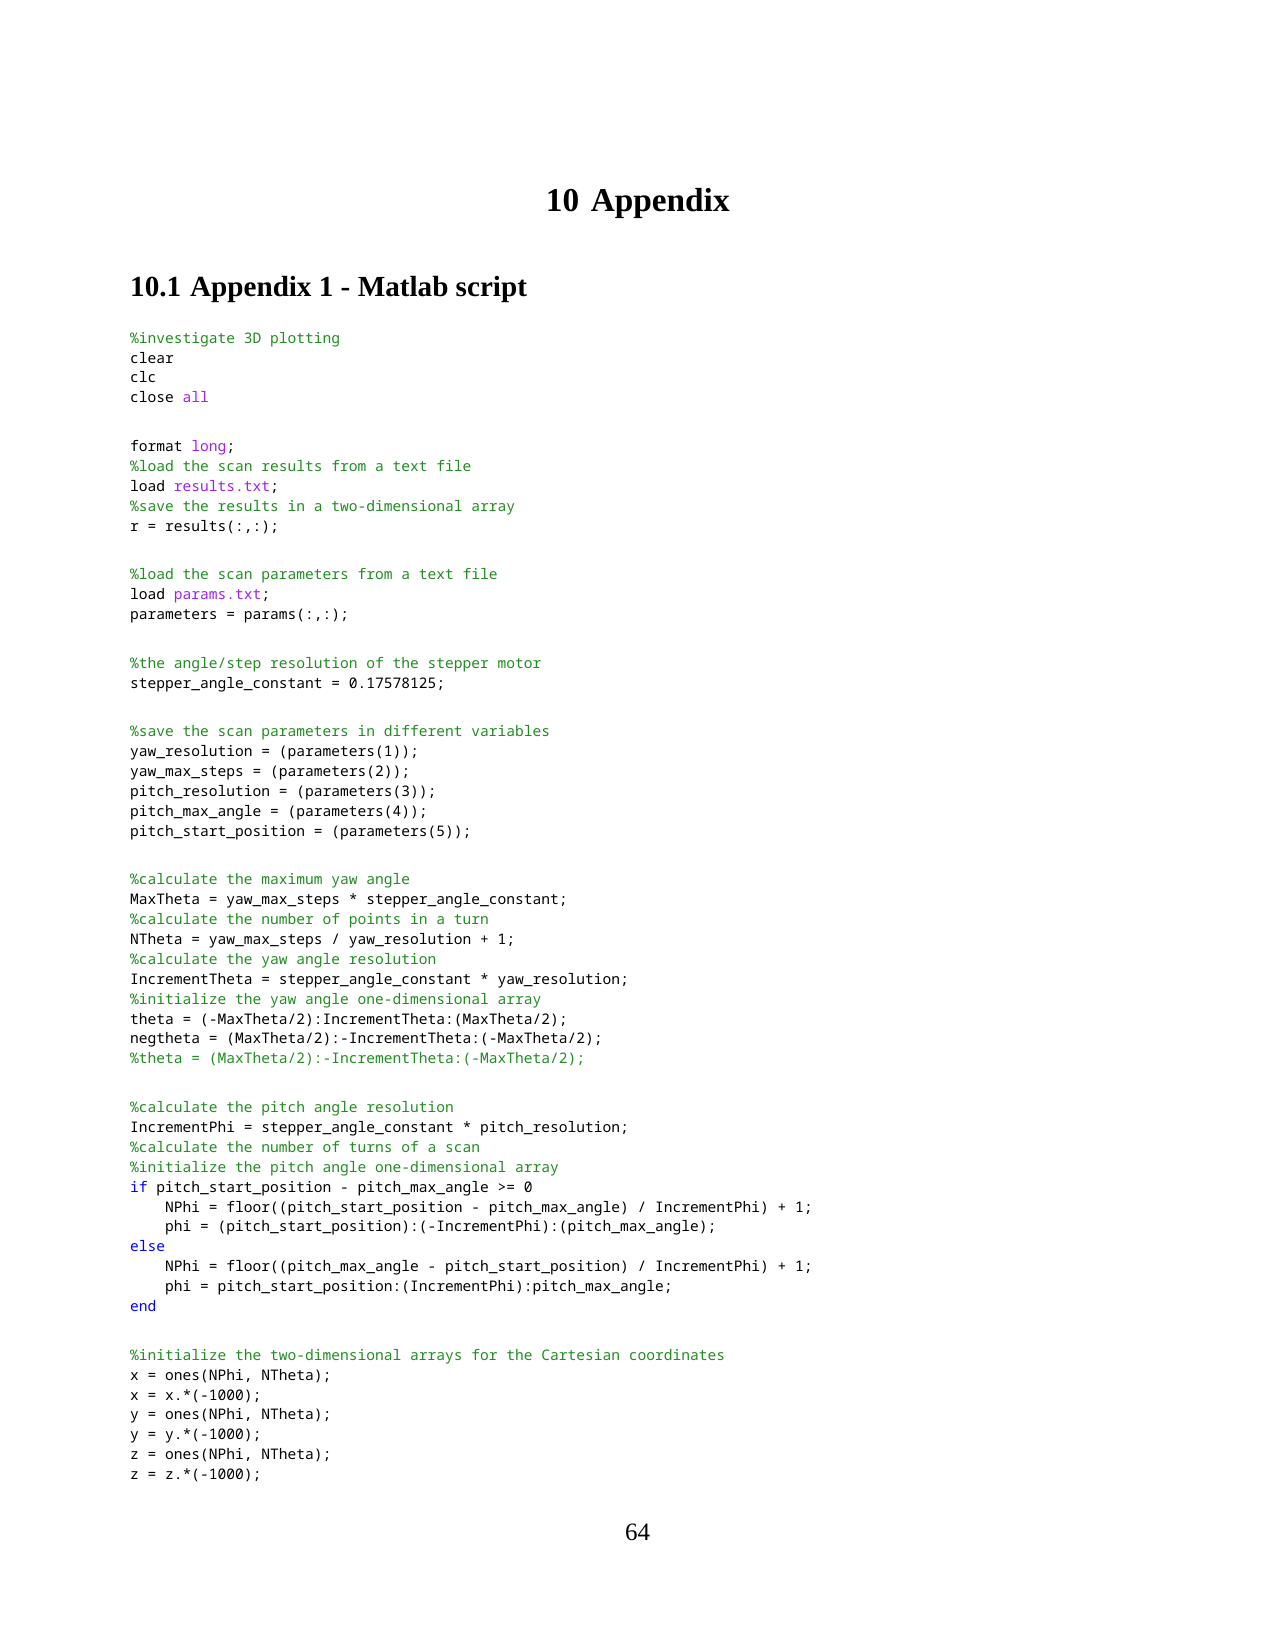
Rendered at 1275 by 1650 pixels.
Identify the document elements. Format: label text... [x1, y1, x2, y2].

text %load the scan parameters from a text file [130, 564, 1145, 584]
text %calculate the yaw angle resolution [130, 949, 1145, 969]
text z = z.*(-1000); [130, 1464, 1145, 1484]
text clc [130, 367, 1145, 387]
text z = ones(NPhi, NTheta); [130, 1444, 1145, 1464]
text r = results(:,:); [130, 515, 1145, 535]
text y = y.*(-1000); [130, 1424, 1145, 1444]
text theta = (-MaxTheta/2):IncrementTheta:(MaxTheta/2); [130, 1008, 1145, 1028]
text %load the scan results from a text file [130, 456, 1145, 476]
text parameters = params(:,:); [130, 604, 1145, 624]
text pitch_max_angle = (parameters(4)); [130, 801, 1145, 821]
text yaw_resolution = (parameters(1)); [130, 741, 1145, 761]
text phi = pitch_start_position:(IncrementPhi):pitch_max_angle; [130, 1276, 1145, 1296]
text else [130, 1236, 1145, 1256]
text x = ones(NPhi, NTheta); [130, 1364, 1145, 1384]
text format long; [130, 436, 1145, 456]
subtitle Appendix [130, 181, 1145, 219]
text load results.txt; [130, 476, 1145, 496]
text %investigate 3D plotting [130, 327, 1145, 347]
text y = ones(NPhi, NTheta); [130, 1404, 1145, 1424]
text NPhi = floor((pitch_max_angle - pitch_start_position) / IncrementPhi) + 1; [130, 1256, 1145, 1276]
text %calculate the maximum yaw angle [130, 869, 1145, 889]
text IncrementPhi = stepper_angle_constant * pitch_resolution; [130, 1117, 1145, 1137]
text IncrementTheta = stepper_angle_constant * yaw_resolution; [130, 969, 1145, 988]
text %theta = (MaxTheta/2):-IncrementTheta:(-MaxTheta/2); [130, 1048, 1145, 1068]
text NTheta = yaw_max_steps / yaw_resolution + 1; [130, 929, 1145, 949]
text %save the results in a two-dimensional array [130, 496, 1145, 515]
subtitle Appendix 1 - Matlab script [130, 269, 1145, 302]
text NPhi = floor((pitch_start_position - pitch_max_angle) / IncrementPhi) + 1; [130, 1196, 1145, 1216]
text %initialize the yaw angle one-dimensional array [130, 988, 1145, 1008]
text close all [130, 387, 1145, 407]
text pitch_start_position = (parameters(5)); [130, 821, 1145, 840]
text %save the scan parameters in different variables [130, 721, 1145, 741]
text %the angle/step resolution of the stepper motor [130, 652, 1145, 672]
text end [130, 1296, 1145, 1316]
text negtheta = (MaxTheta/2):-IncrementTheta:(-MaxTheta/2); [130, 1028, 1145, 1048]
text clear [130, 347, 1145, 367]
text %calculate the pitch angle resolution [130, 1097, 1145, 1117]
text MaxTheta = yaw_max_steps * stepper_angle_constant; [130, 889, 1145, 909]
text if pitch_start_position - pitch_max_angle >= 0 [130, 1176, 1145, 1196]
text stepper_angle_constant = 0.17578125; [130, 672, 1145, 692]
text load params.txt; [130, 584, 1145, 604]
text pitch_resolution = (parameters(3)); [130, 781, 1145, 801]
text %calculate the number of turns of a scan [130, 1137, 1145, 1157]
text %calculate the number of points in a turn [130, 909, 1145, 929]
text %initialize the two-dimensional arrays for the Cartesian coordinates [130, 1344, 1145, 1364]
text x = x.*(-1000); [130, 1384, 1145, 1404]
text %initialize the pitch angle one-dimensional array [130, 1157, 1145, 1176]
text phi = (pitch_start_position):(-IncrementPhi):(pitch_max_angle); [130, 1216, 1145, 1236]
text yaw_max_steps = (parameters(2)); [130, 761, 1145, 781]
